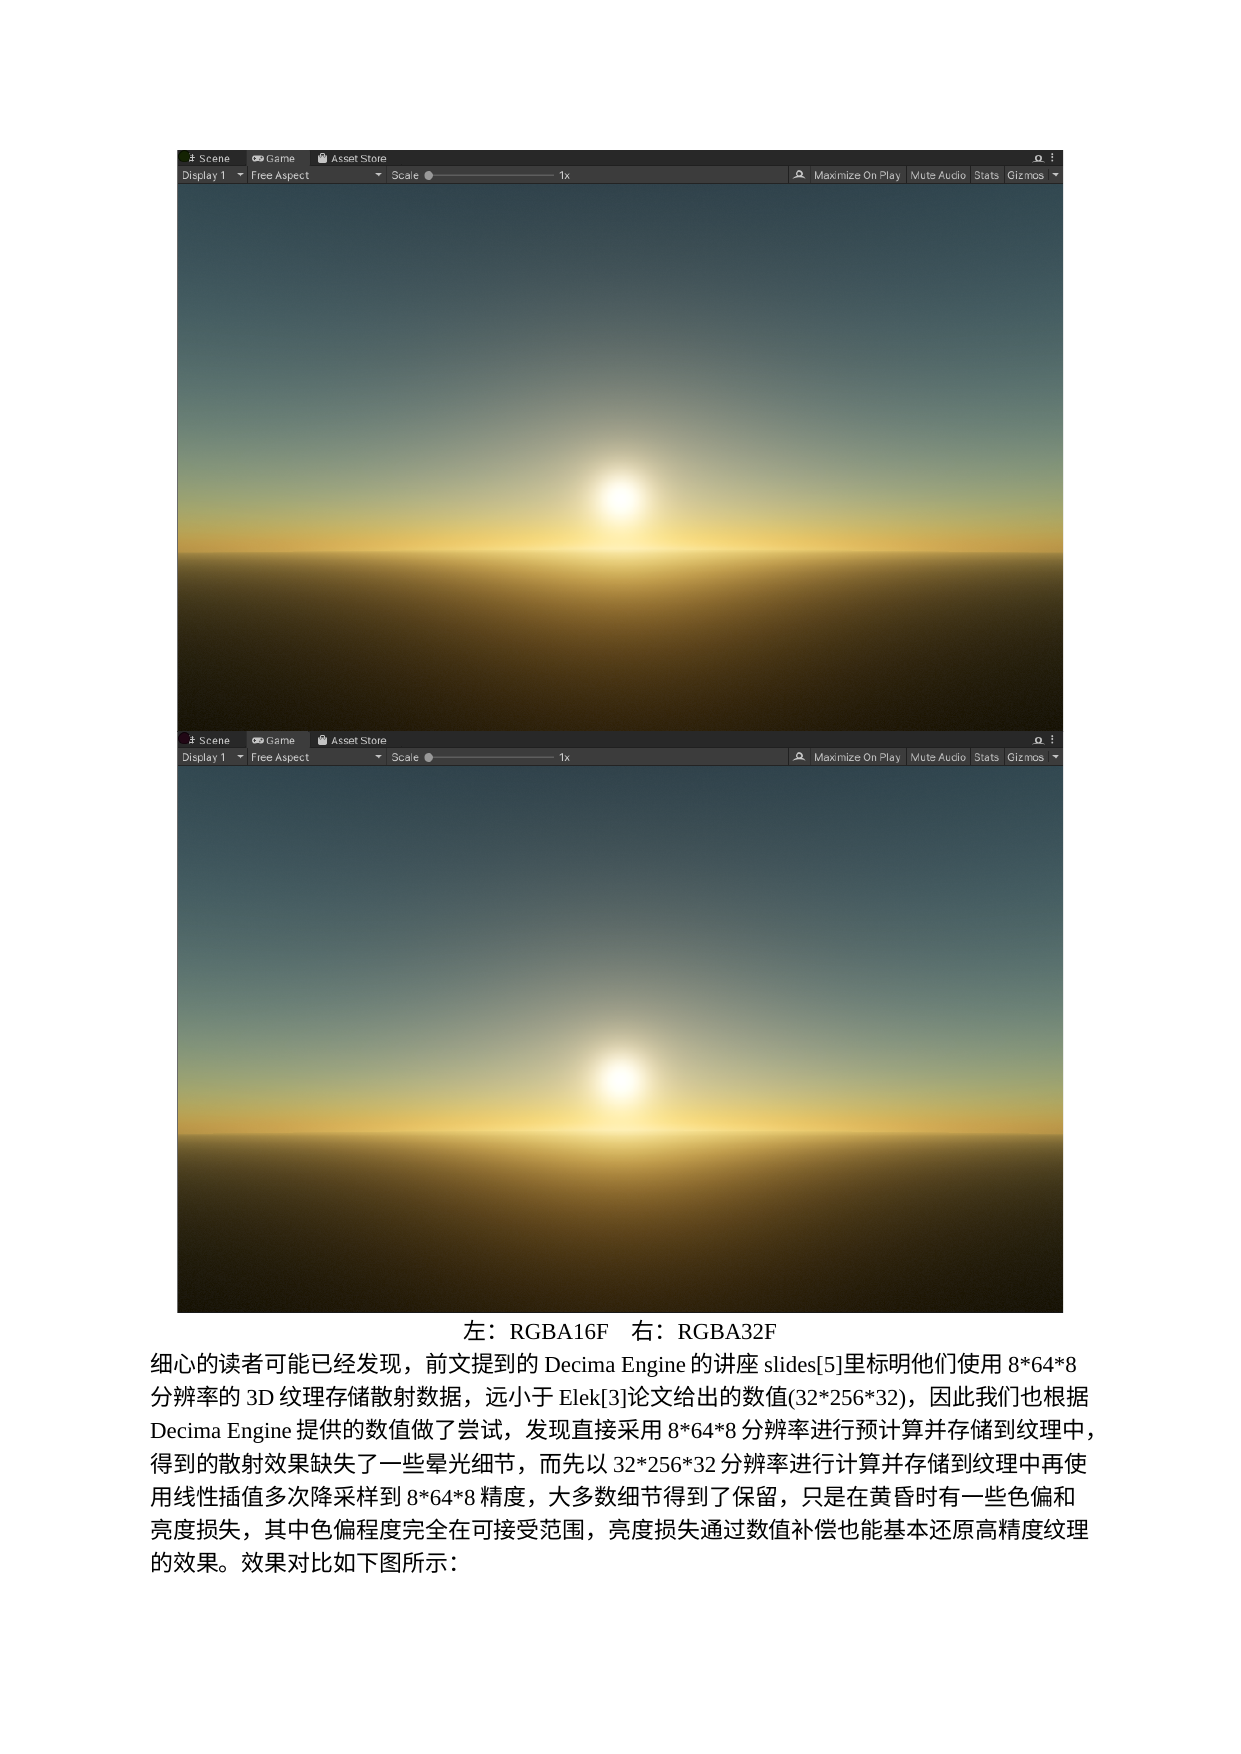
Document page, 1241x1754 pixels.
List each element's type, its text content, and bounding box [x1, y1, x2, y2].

text 细心的读者可能已经发现，前文提到的Decima Engine的讲座slides[5]里标明他们使用8*64*8分辨率的3D纹理存储散射数据，远小于Elek[3]论文给出的数值(32*256*32)，因此我们也根据Decima Engine提供的数值做了尝试，发现直接采用8*64*8分辨率进行预计算并存储到纹理中，得到的散射效果缺失了一些晕光细节，而先以32*256*32分辨率进行计算并存储到纹理中再使用线性插值多次降采样到8*64*8精度，大多数细节得到了保留，只是在黄昏时有一些色偏和亮度损失，其中色偏程度完全在可接受范围，亮度损失通过数值补偿也能基本还原高精度纹理的效果。效果对比如下图所示： [150, 1346, 1090, 1578]
text 左：RGBA16F 右：RGBA32F [150, 1312, 1090, 1346]
picture [177, 150, 1064, 1313]
